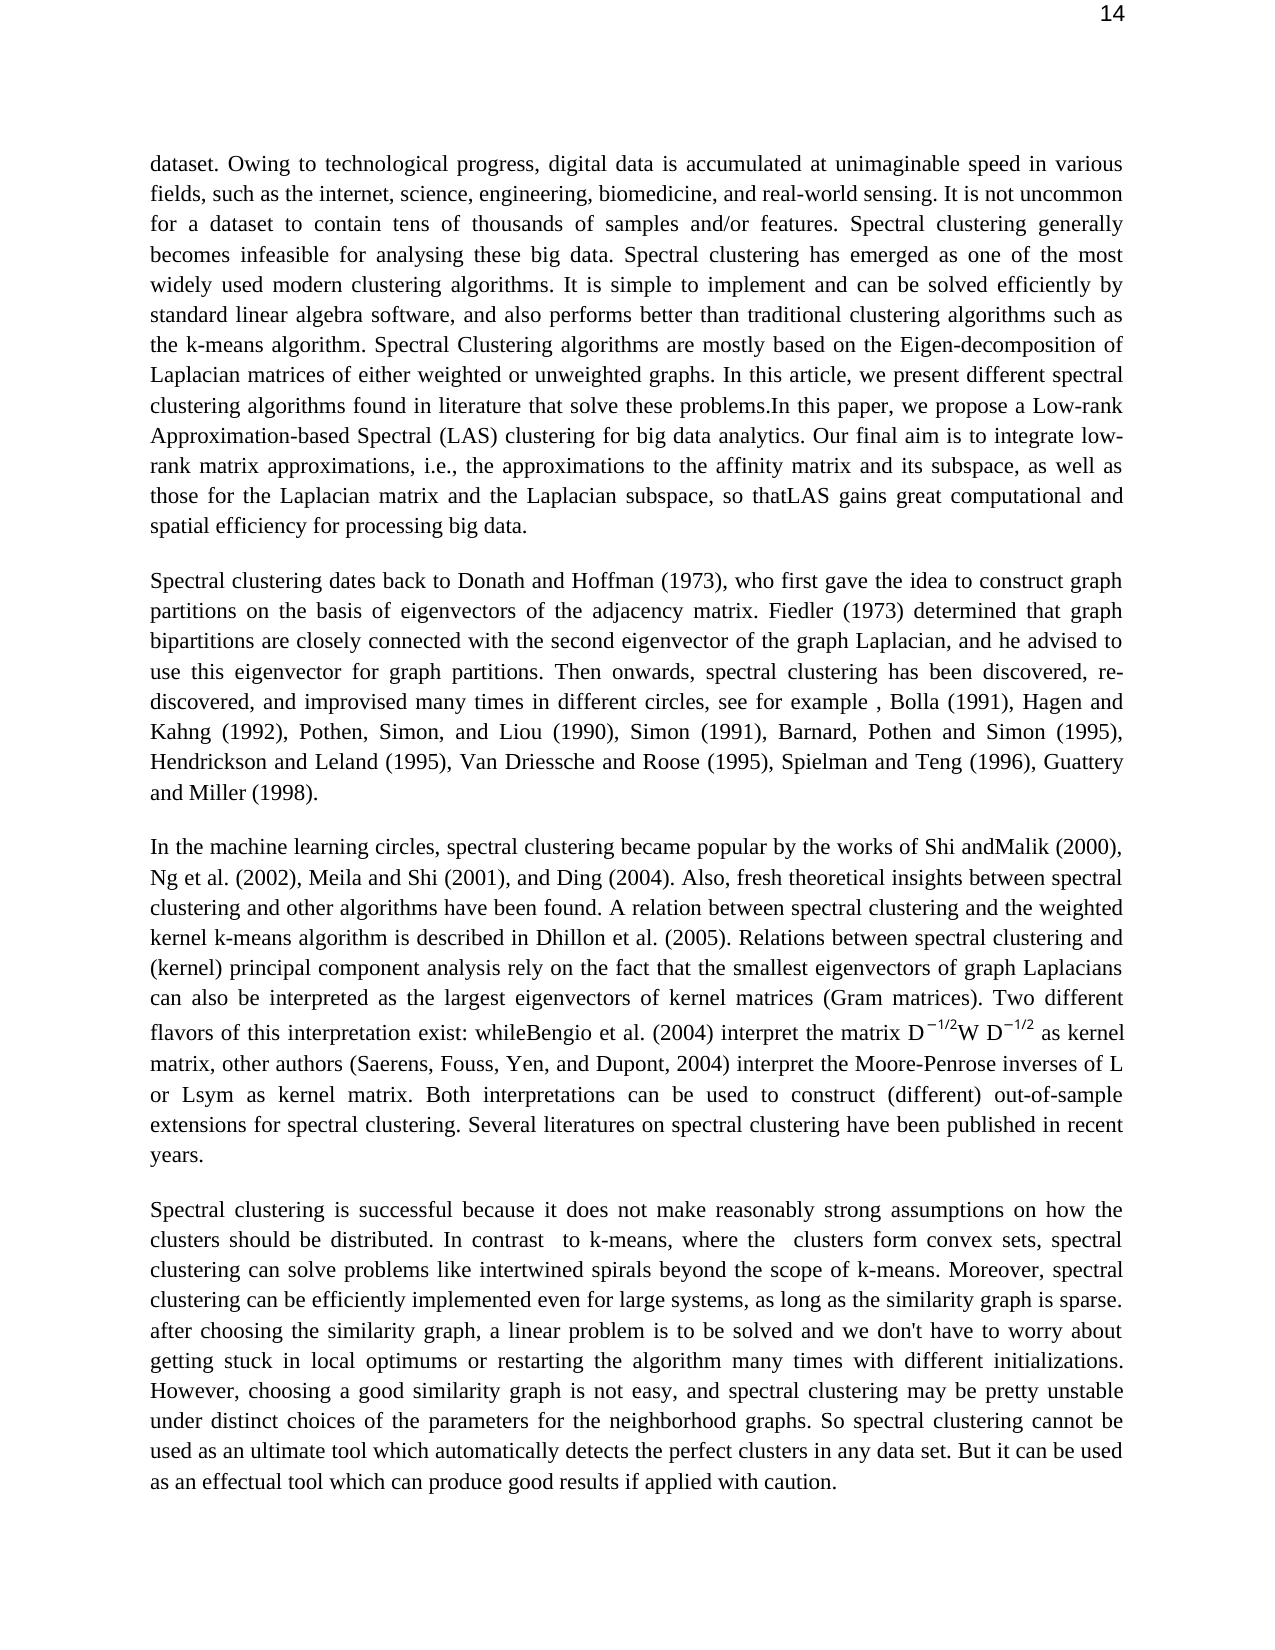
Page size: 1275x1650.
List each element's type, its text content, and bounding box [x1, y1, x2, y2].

text In the machine learning circles, spectral clustering became popular by the works of Shi andMalik (2000), Ng et al. (2002), Meila and Shi (2001), and Ding (2004). Also, fresh theoretical insights between spectral clustering and other algorithms have been found. A relation between spectral clustering and the weighted kernel k-means algorithm is described in Dhillon et al. (2005). Relations between spectral clustering and (kernel) principal component analysis rely on the fact that the smallest eigenvectors of graph Laplacians can also be interpreted as the largest eigenvectors of kernel matrices (Gram matrices). Two different flavors of this interpretation exist: whileBengio et al. (2004) interpret the matrix D−1/2W D−1/2 as kernel matrix, other authors (Saerens, Fouss, Yen, and Dupont, 2004) interpret the Moore-Penrose inverses of L or Lsym as kernel matrix. Both interpretations can be used to construct (different) out-of-sample extensions for spectral clustering. Several literatures on spectral clustering have been published in recent years. [150, 833, 1125, 1167]
text Spectral clustering dates back to Donath and Hoffman (1973), who first gave the idea to construct graph partitions on the basis of eigenvectors of the adjacency matrix. Fiedler (1973) determined that graph bipartitions are closely connected with the second eigenvector of the graph Laplacian, and he advised to use this eigenvector for graph partitions. Then onwards, spectral clustering has been discovered, re-discovered, and improvised many times in different circles, see for example , Bolla (1991), Hagen and Kahng (1992), Pothen, Simon, and Liou (1990), Simon (1991), Barnard, Pothen and Simon (1995), Hendrickson and Leland (1995), Van Driessche and Roose (1995), Spielman and Teng (1996), Guattery and Miller (1998). [150, 567, 1125, 805]
text Spectral clustering is successful because it does not make reasonably strong assumptions on how the clusters should be distributed. In contrast to k-means, where the clusters form convex sets, spectral clustering can solve problems like intertwined spirals beyond the scope of k-means. Moreover, spectral clustering can be efficiently implemented even for large systems, as long as the similarity graph is sparse. after choosing the similarity graph, a linear problem is to be solved and we don't have to worry about getting stuck in local optimums or restarting the algorithm many times with different initializations. However, choosing a good similarity graph is not easy, and spectral clustering may be pretty unstable under distinct choices of the parameters for the neighborhood graphs. So spectral clustering cannot be used as an ultimate tool which automatically detects the perfect clusters in any data set. But it can be used as an effectual tool which can produce good results if applied with caution. [150, 1196, 1125, 1494]
